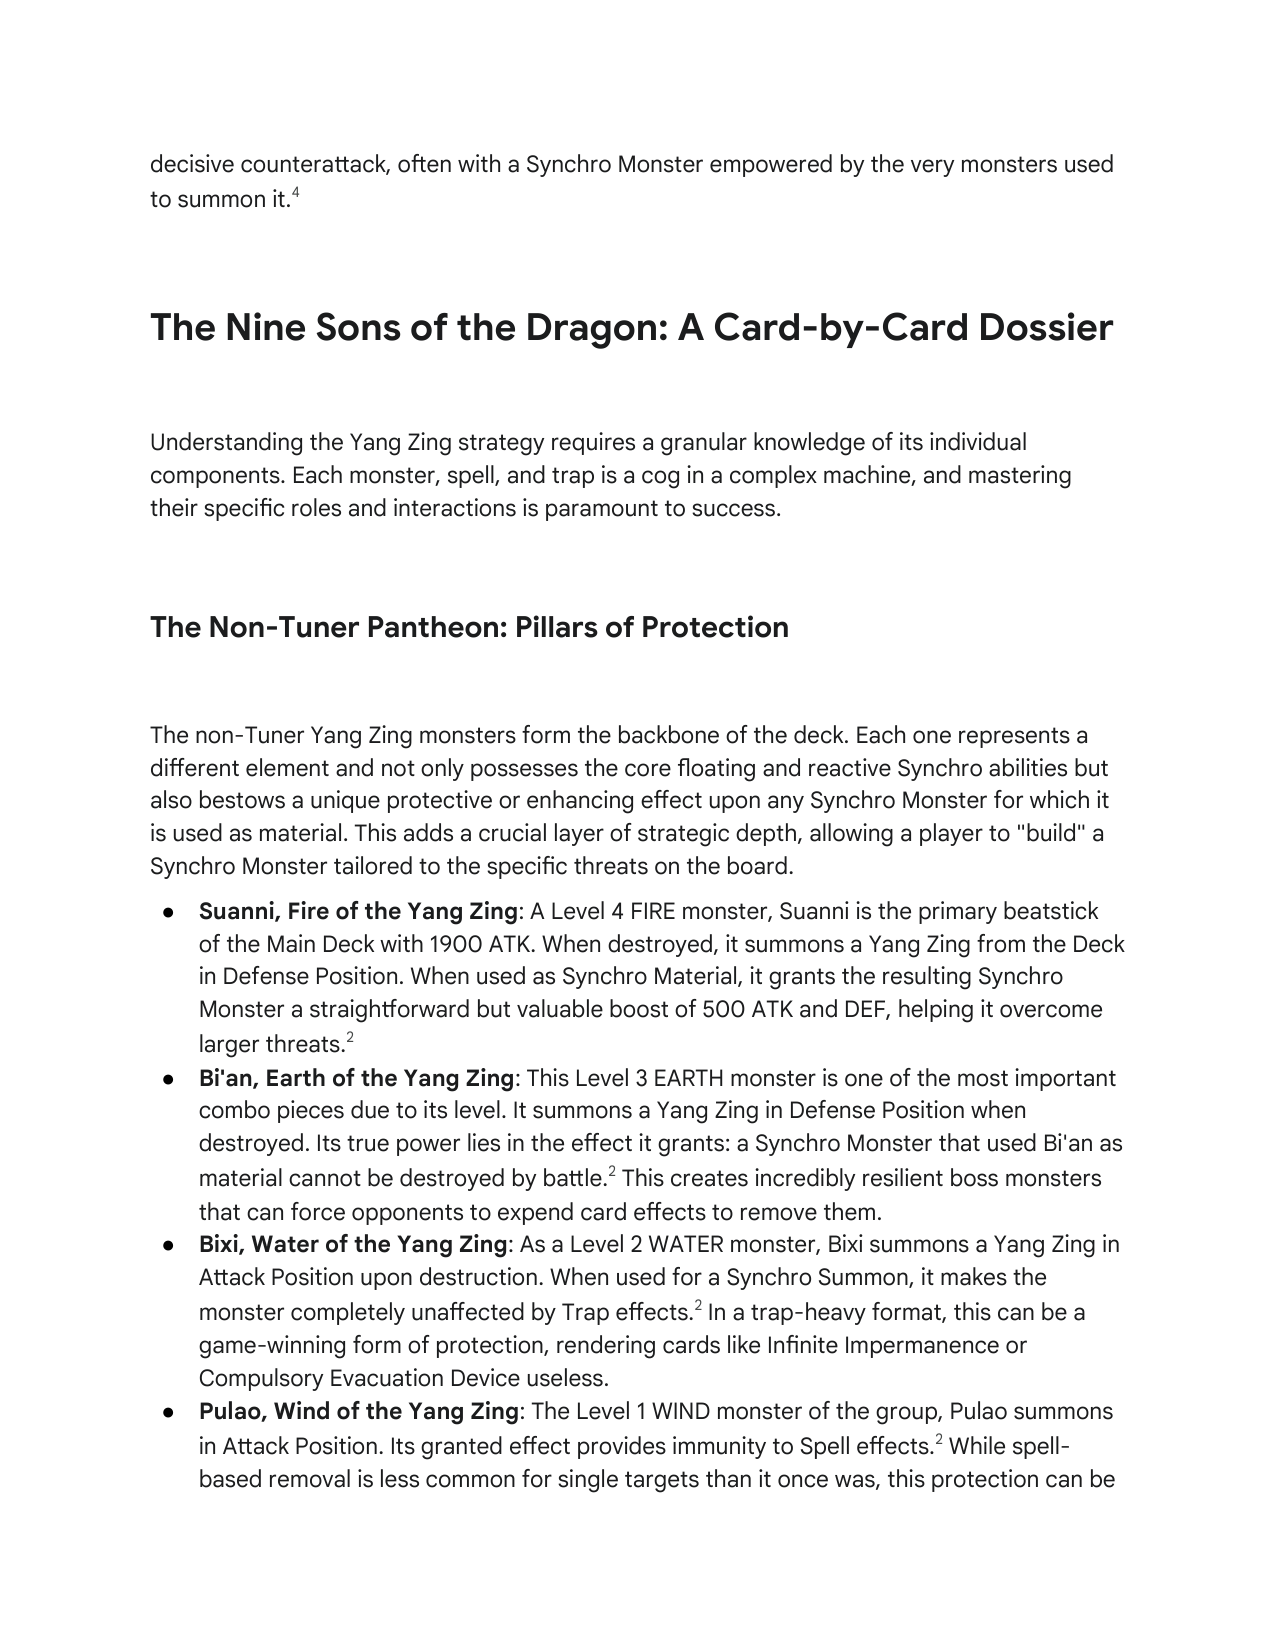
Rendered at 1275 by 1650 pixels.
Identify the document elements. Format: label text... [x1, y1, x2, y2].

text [150, 150, 1125, 214]
text Understanding the Yang Zing strategy requires a granular knowledge of its individual components. Each monster, spell, and trap is a cog in a complex machine, and mastering their specific roles and interactions is paramount to success. [150, 428, 1125, 522]
list Suanni, Fire of the Yang Zing: A Level 4 FIRE monster, Suanni is the primary beatstick of the Main Deck with 1900 ATK. When destroyed, it summons a Yang Zing from the Deck in Defense Position. When used as Synchro Material, it grants the resulting Synchro Monster a straightforward but valuable boost of 500 ATK and DEF, helping it overcome larger threats.2 [161, 897, 1125, 1060]
subtitle The Nine Sons of the Dragon: A Card-by-Card Dossier [150, 304, 1125, 352]
text The non-Tuner Yang Zing monsters form the backbone of the deck. Each one represents a different element and not only possesses the core floating and reactive Synchro abilities but also bestows a unique protective or enhancing effect upon any Synchro Monster for which it is used as material. This adds a crucial layer of strategic depth, allowing a player to "build" a Synchro Monster tailored to the specific threats on the board. [150, 721, 1125, 881]
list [161, 1397, 1125, 1494]
list Bi'an, Earth of the Yang Zing: This Level 3 EARTH monster is one of the most important combo pieces due to its level. It summons a Yang Zing in Defense Position when destroyed. Its true power lies in the effect it grants: a Synchro Monster that used Bi'an as material cannot be destroyed by battle.2 This creates incredibly resilient boss monsters that can force opponents to expend card effects to remove them. [161, 1064, 1125, 1227]
list Bixi, Water of the Yang Zing: As a Level 2 WATER monster, Bixi summons a Yang Zing in Attack Position upon destruction. When used for a Synchro Summon, it makes the monster completely unaffected by Trap effects.2 In a trap-heavy format, this can be a game-winning form of protection, rendering cards like Infinite Impermanence or Compulsory Evacuation Device useless. [161, 1231, 1125, 1393]
subtitle The Non-Tuner Pantheon: Pillars of Protection [150, 609, 1125, 646]
